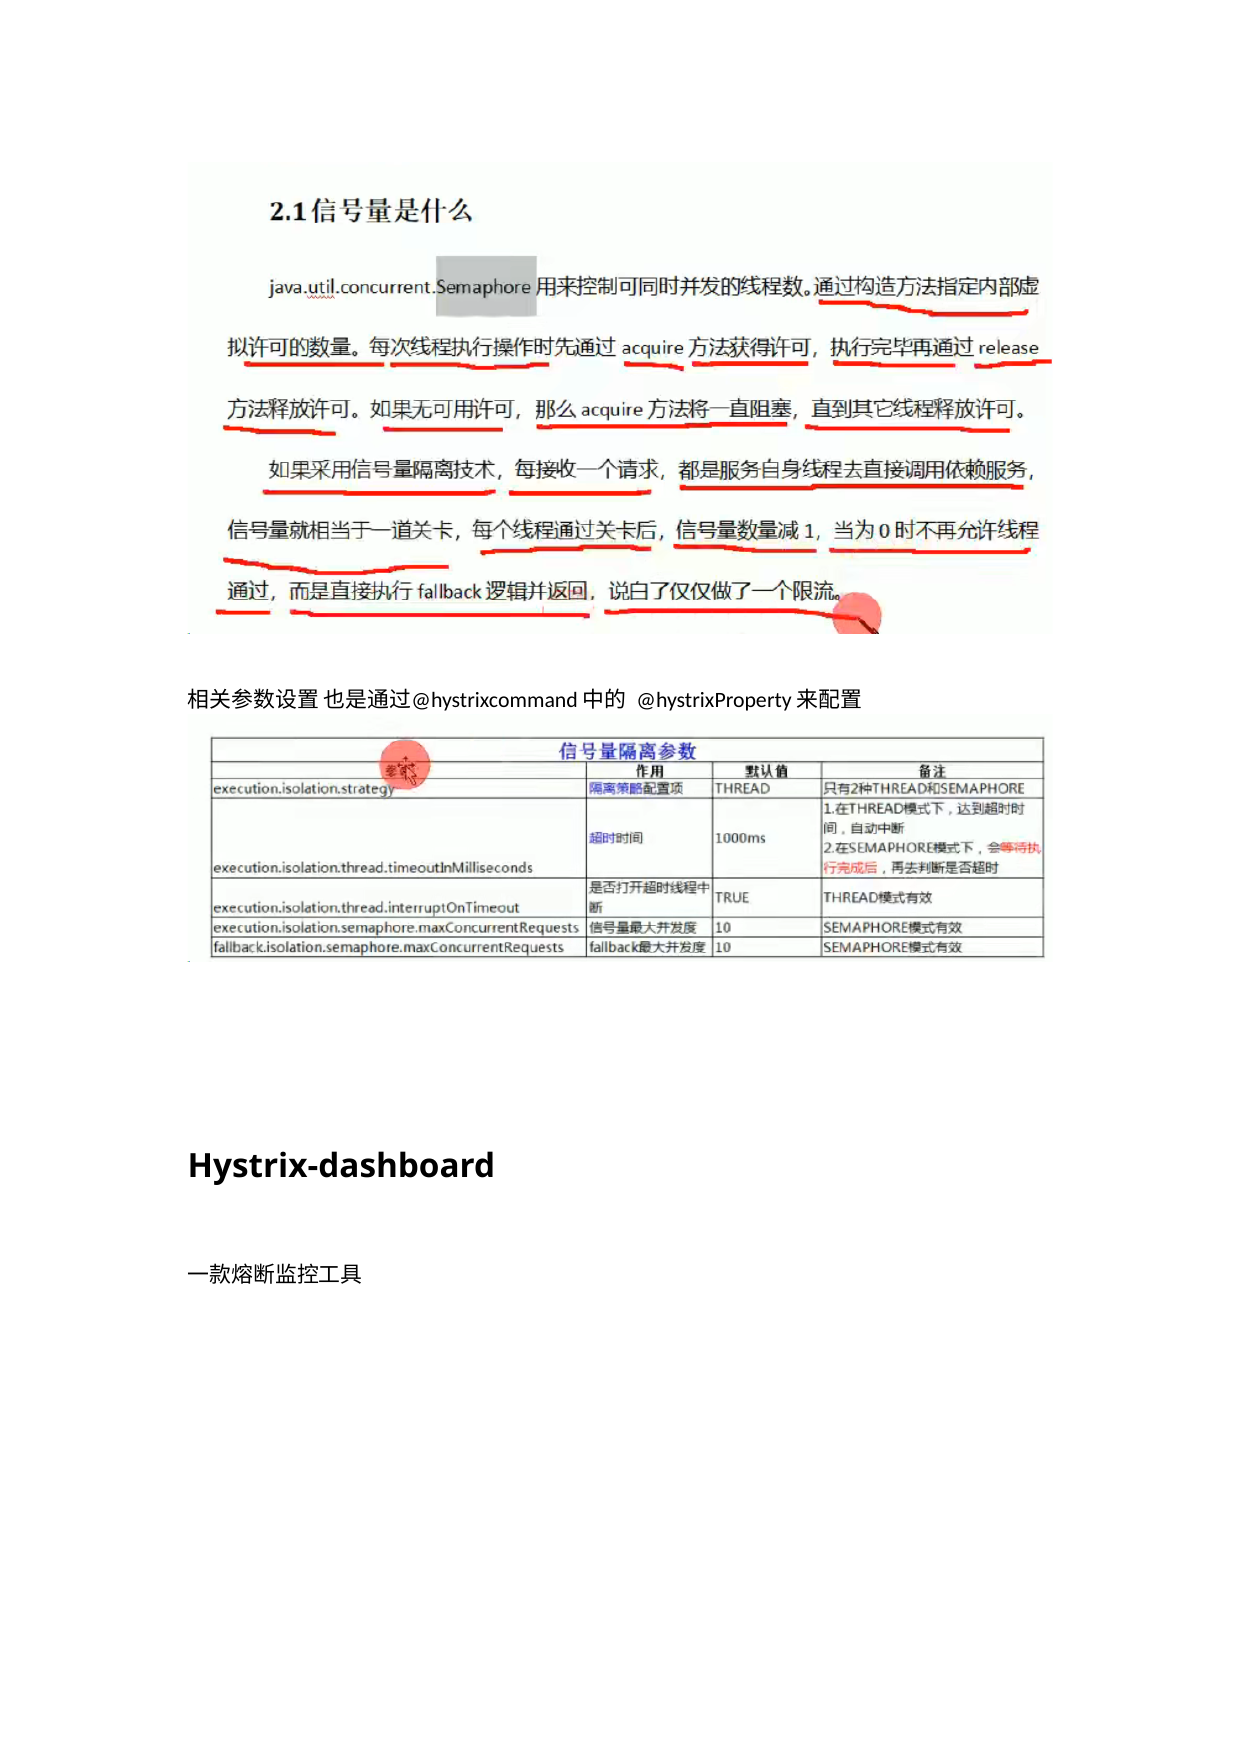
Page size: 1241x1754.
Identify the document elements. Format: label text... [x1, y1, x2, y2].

text 相关参数设置 也是通过@hystrixcommand 中的 @hystrixProperty 来配置 [187, 682, 1053, 714]
picture [187, 162, 1053, 634]
subtitle Hystrix-dashboard [187, 1132, 1053, 1197]
text 一款熔断监控工具 [187, 1257, 1053, 1289]
picture [187, 714, 1053, 962]
